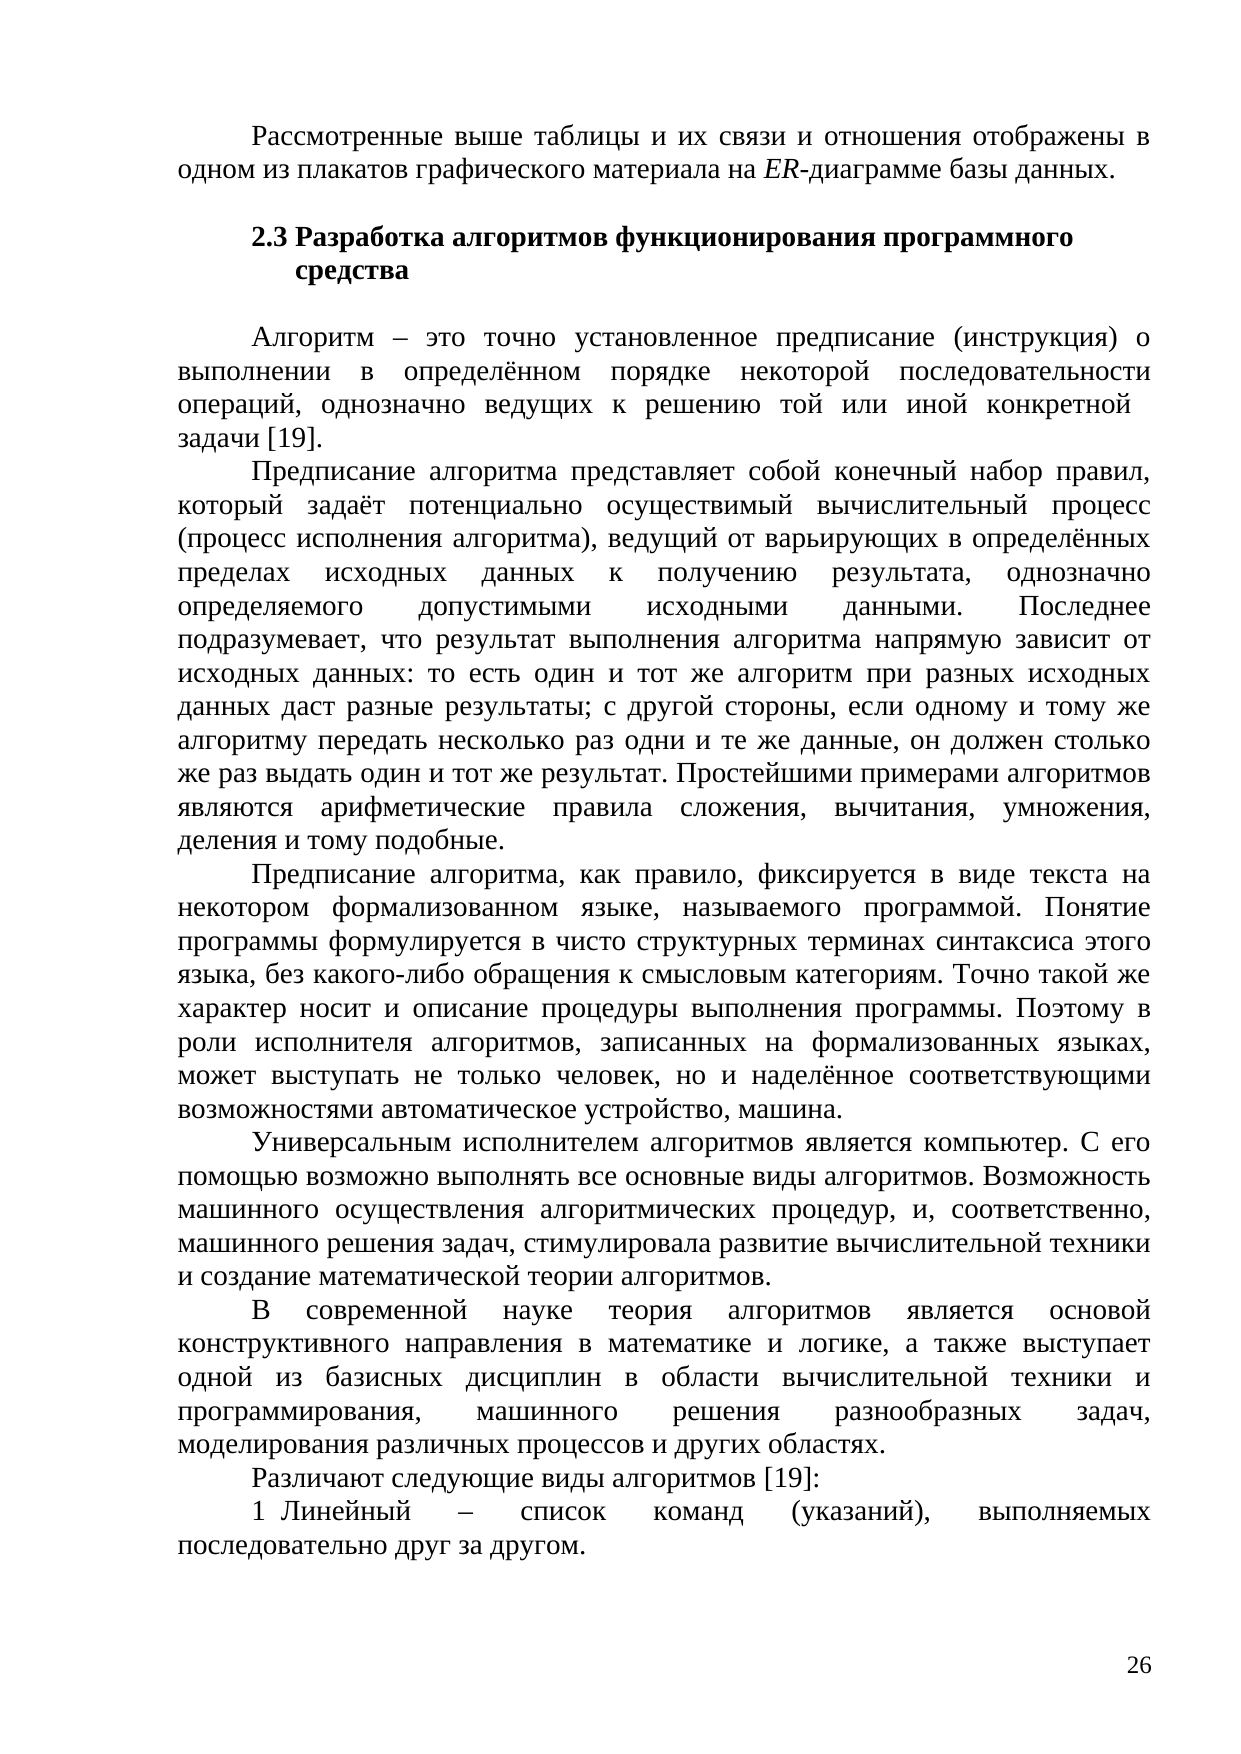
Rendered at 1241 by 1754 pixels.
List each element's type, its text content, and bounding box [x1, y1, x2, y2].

text Универсальным исполнителем алгоритмов является компьютер. С его помощью возможно выполнять все основные виды алгоритмов. Возможность машинного осуществления алгоритмических процедур, и, соответственно, машинного решения задач, стимулировала развитие вычислительной техники и создание математической теории алгоритмов. [177, 1124, 1152, 1292]
text В современной науке теория алгоритмов является основой конструктивного направления в математике и логике, а также выступает одной из базисных дисциплин в области вычислительной техники и программирования, машинного решения разнообразных задач, моделирования различных процессов и других областях. [177, 1292, 1152, 1460]
text Рассмотренные выше таблицы и их связи и отношения отображены в одном из плакатов графического материала на ER-диаграмме базы данных. [177, 118, 1152, 185]
list Линейный – список команд (указаний), выполняемых последовательно друг за другом. [177, 1493, 1152, 1560]
text Алгоритм – это точно установленное предписание (инструкция) о выполнении в определённом порядке некоторой последовательности операций, однозначно ведущих к решению той или иной конкретной задачи [19]. [177, 319, 1152, 453]
text Предписание алгоритма представляет собой конечный набор правил, который задаёт потенциально осуществимый вычислительный процесс (процесс исполнения алгоритма), ведущий от варьирующих в определённых пределах исходных данных к получению результата, однозначно определяемого допустимыми исходными данными. Последнее подразумевает, что результат выполнения алгоритма напрямую зависит от исходных данных: то есть один и тот же алгоритм при разных исходных данных даст разные результаты; с другой стороны, если одному и тому же алгоритму передать несколько раз одни и те же данные, он должен столько же раз выдать один и тот же результат. Простейшими примерами алгоритмов являются арифметические правила сложения, вычитания, умножения, деления и тому подобные. [177, 453, 1152, 856]
text Предписание алгоритма, как правило, фиксируется в виде текста на некотором формализованном языке, называемого программой. Понятие программы формулируется в чисто структурных терминах синтаксиса этого языка, без какого-либо обращения к смысловым категориям. Точно такой же характер носит и описание процедуры выполнения программы. Поэтому в роли исполнителя алгоритмов, записанных на формализованных языках, может выступать не только человек, но и наделённое соответствующими возможностями автоматическое устройство, машина. [177, 856, 1152, 1124]
text Различают следующие виды алгоритмов [19]: [177, 1460, 1152, 1493]
subtitle 2.3 Разработка алгоритмов функционирования программного средства [251, 219, 1152, 286]
